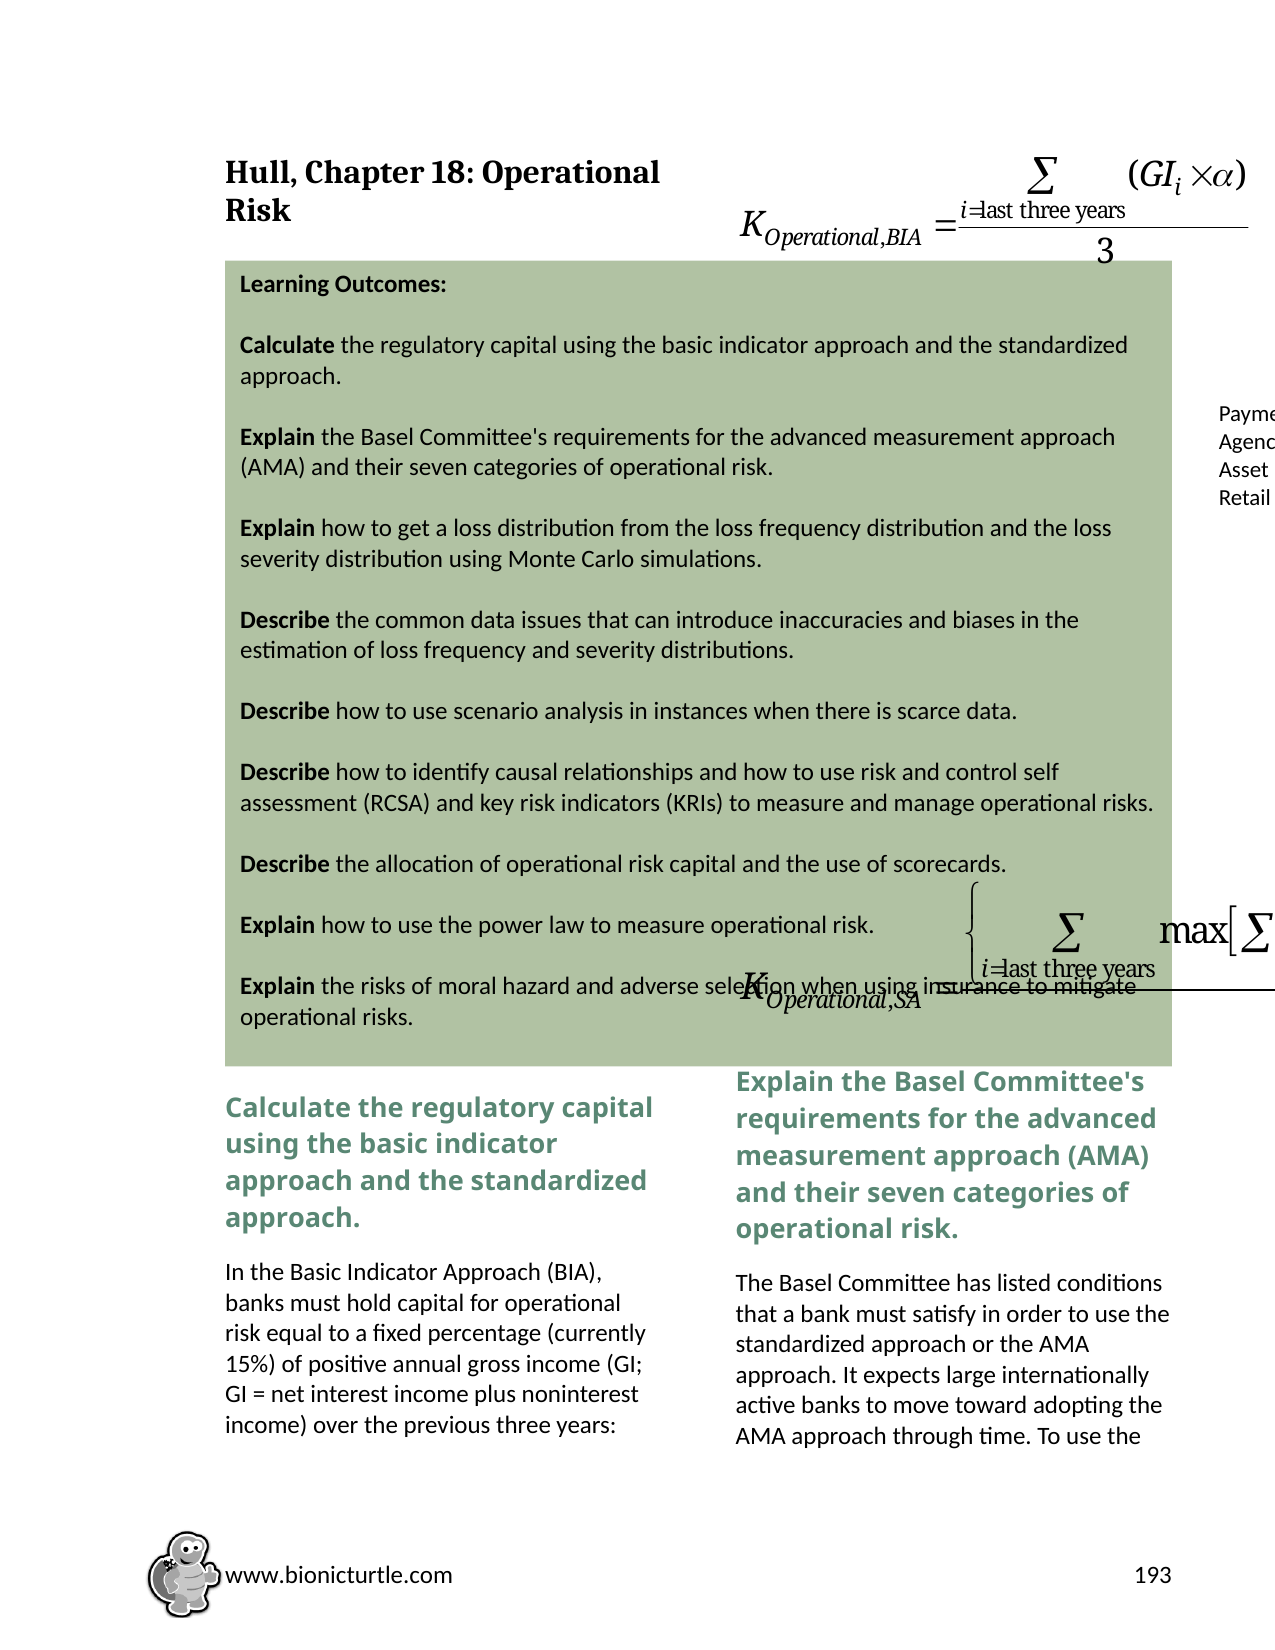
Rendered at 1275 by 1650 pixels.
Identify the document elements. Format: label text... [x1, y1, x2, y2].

subtitle Explain the Basel Committee's requirements for the advanced measurement approach (AMA) and their seven categories of operational risk. [735, 1067, 1172, 1247]
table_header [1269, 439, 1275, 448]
subtitle Calculate the regulatory capital using the basic indicator approach and the standardized approach. [225, 1088, 662, 1236]
subtitle Hull, Chapter 18: Operational Risk [225, 153, 662, 230]
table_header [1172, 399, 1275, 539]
text In the Basic Indicator Approach (BIA), banks must hold capital for operational risk equal to a fixed percentage (currently 15%) of positive annual gross income (GI; GI = net interest income plus noninterest income) over the previous three years: [225, 1256, 662, 1439]
